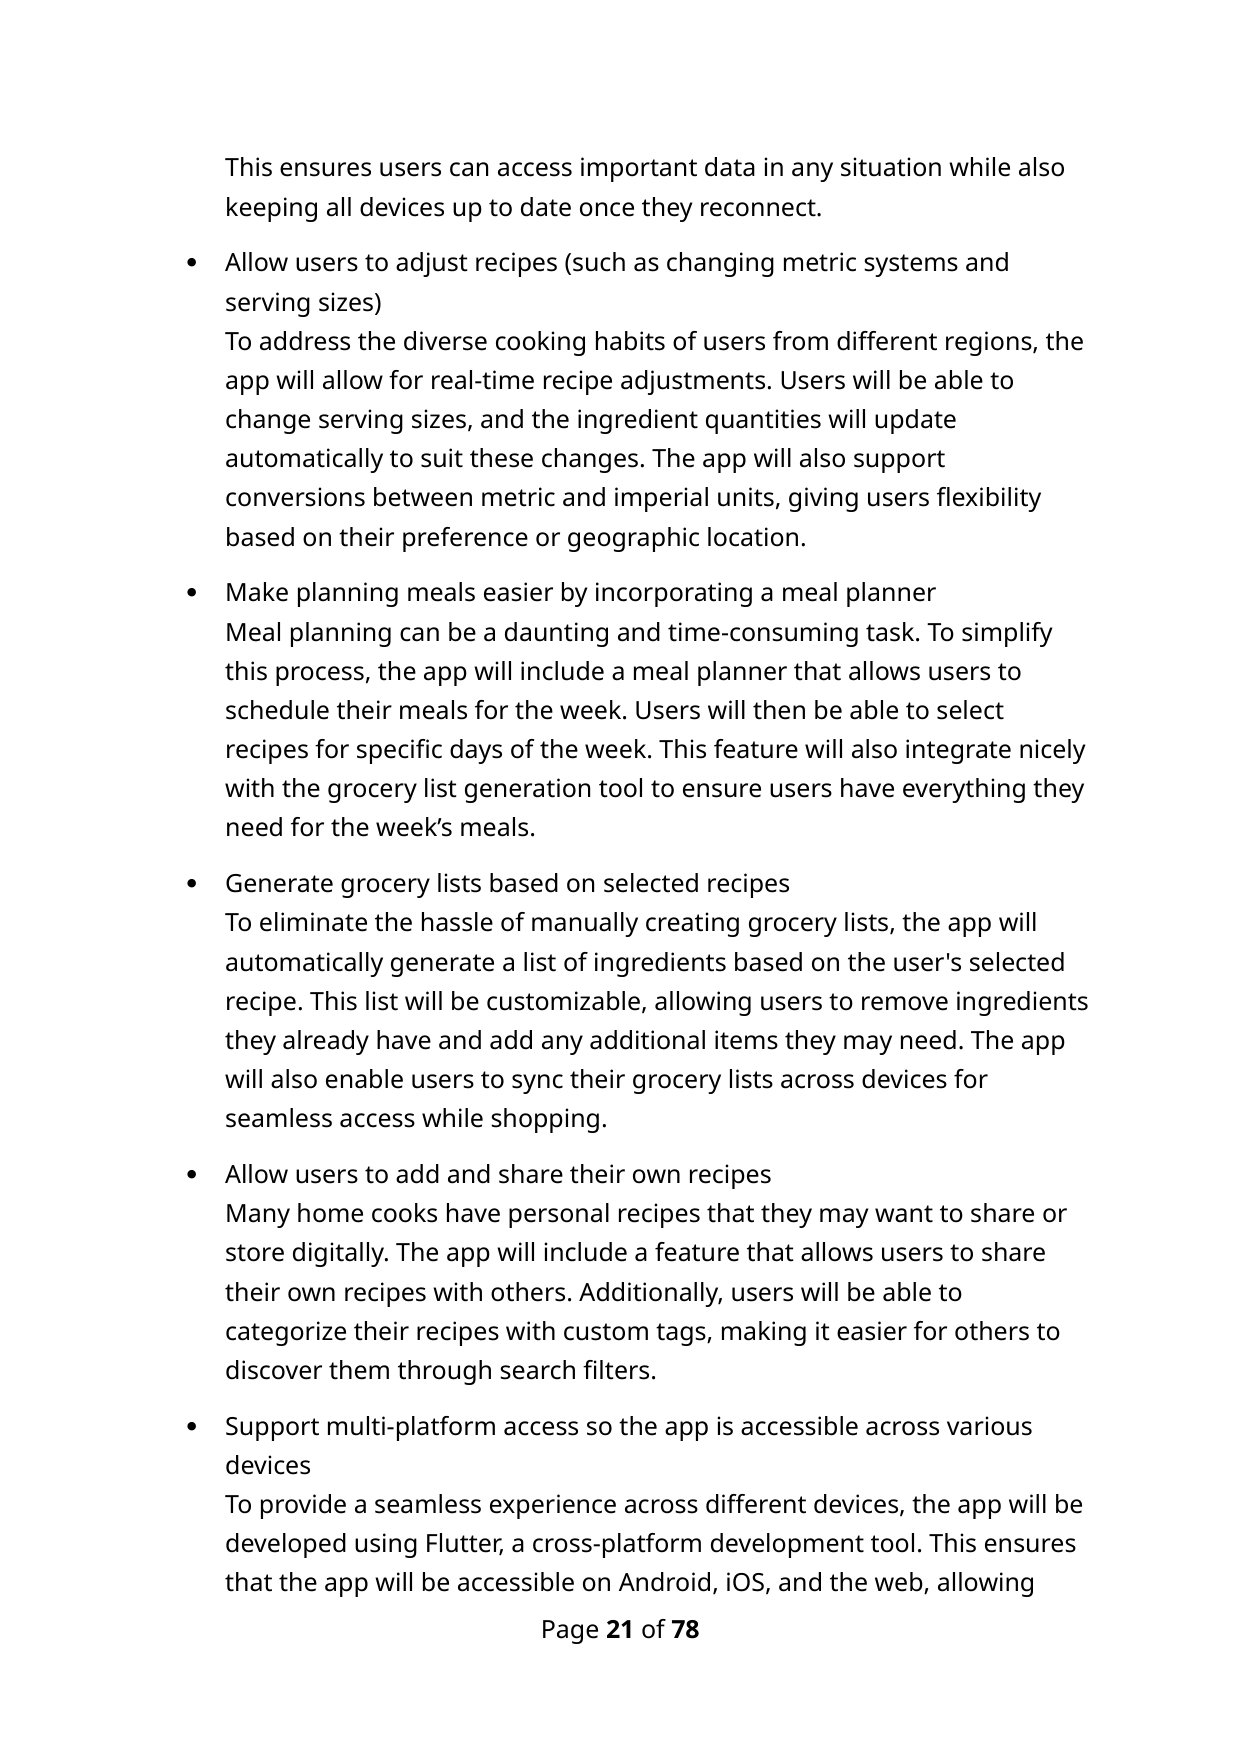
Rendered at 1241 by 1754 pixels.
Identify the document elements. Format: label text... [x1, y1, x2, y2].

list Allow users to adjust recipes (such as changing metric systems and serving sizes) [187, 245, 1090, 318]
list Support multi-platform access so the app is accessible across various devices [187, 1408, 1090, 1482]
list Generate grocery lists based on selected recipes [187, 866, 1090, 900]
text Meal planning can be a daunting and time-consuming task. To simplify this process, the app will include a meal planner that allows users to schedule their meals for the week. Users will then be able to select recipes for specific days of the week. This feature will also integrate nicely with the grocery list generation tool to ensure users have everything they need for the week’s meals. [225, 614, 1090, 844]
text To address the diverse cooking habits of users from different regions, the app will allow for real-time recipe adjustments. Users will be able to change serving sizes, and the ingredient quantities will update automatically to suit these changes. The app will also support conversions between metric and imperial units, giving users flexibility based on their preference or geographic location. [225, 323, 1090, 553]
list Allow users to add and share their own recipes [187, 1157, 1090, 1191]
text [225, 150, 1090, 223]
text Many home cooks have personal recipes that they may want to share or store digitally. The app will include a feature that allows users to share their own recipes with others. Additionally, users will be able to categorize their recipes with custom tags, making it easier for others to discover them through search filters. [225, 1196, 1090, 1387]
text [225, 1487, 1090, 1599]
list Make planning meals easier by incorporating a meal planner [187, 575, 1090, 609]
text To eliminate the hassle of manually creating grocery lists, the app will automatically generate a list of ingredients based on the user's selected recipe. This list will be customizable, allowing users to remove ingredients they already have and add any additional items they may need. The app will also enable users to sync their grocery lists across devices for seamless access while shopping. [225, 905, 1090, 1135]
